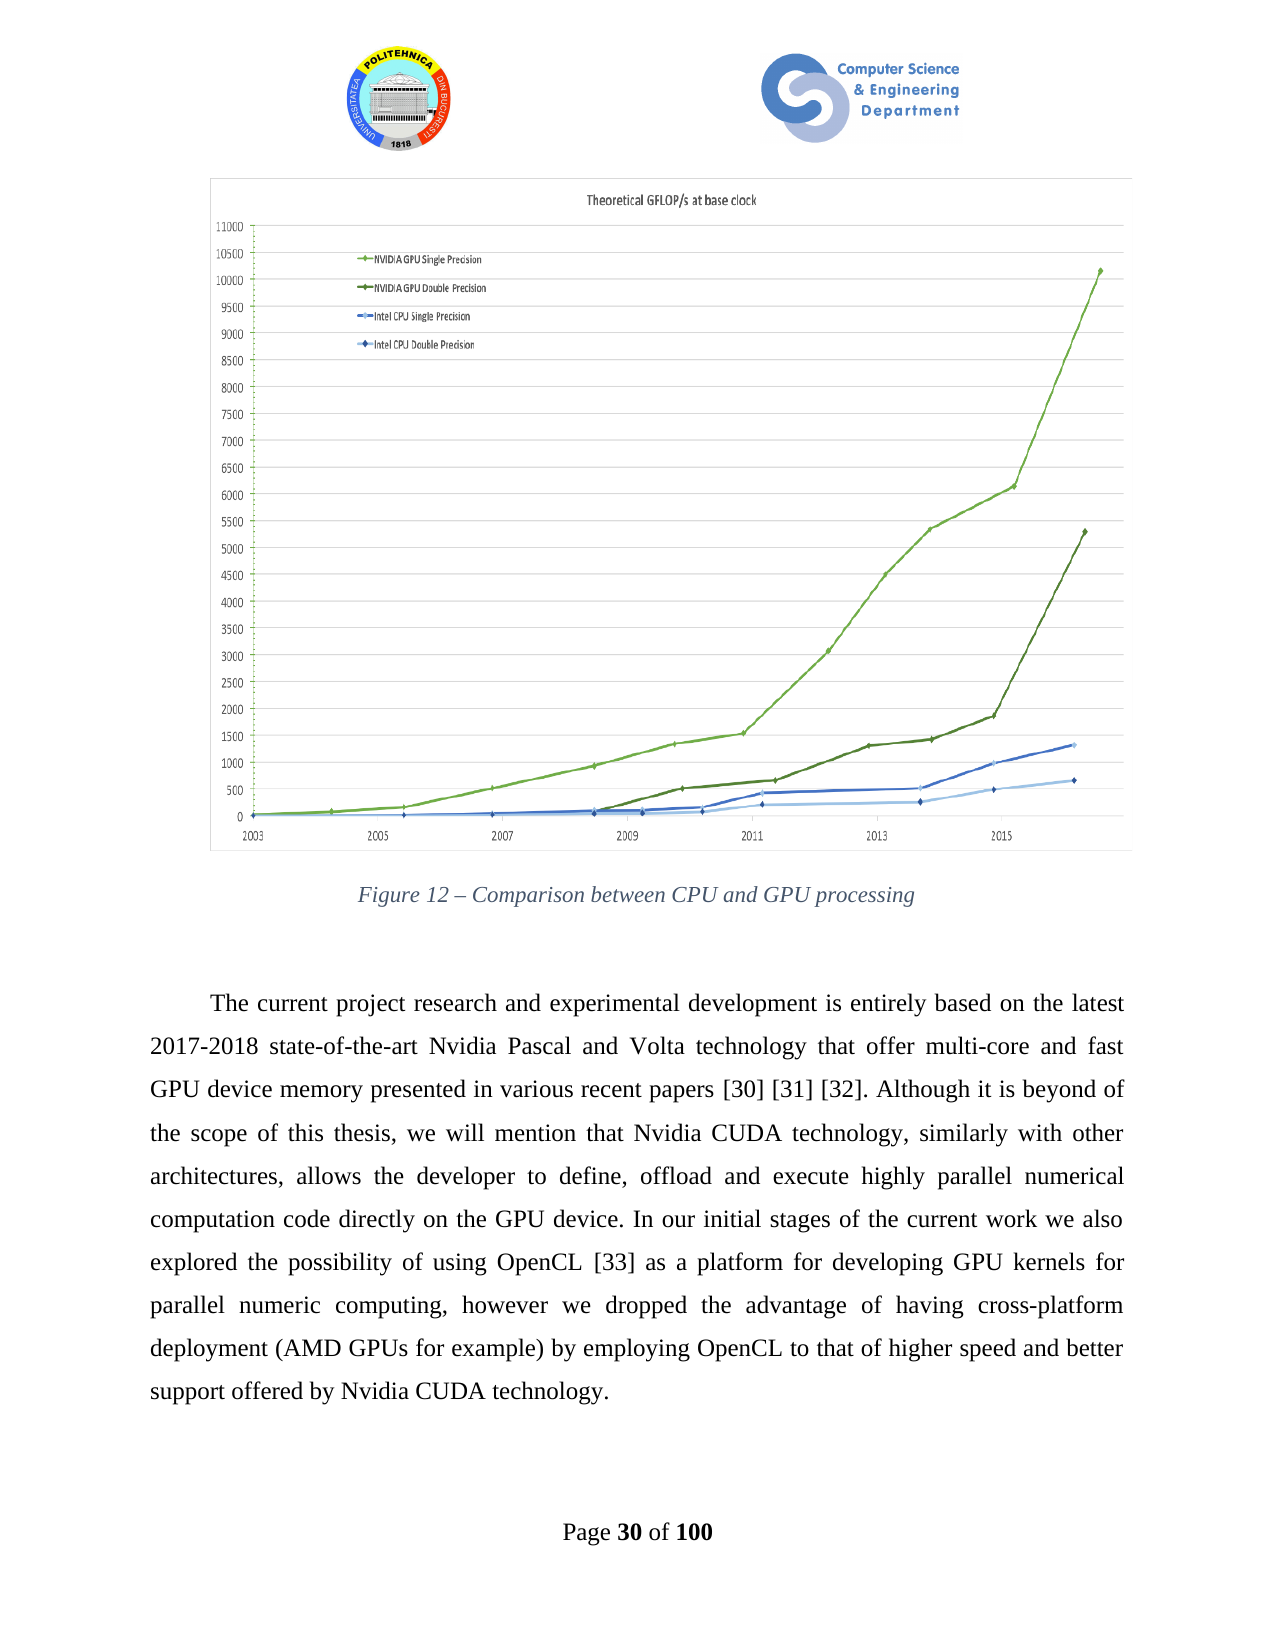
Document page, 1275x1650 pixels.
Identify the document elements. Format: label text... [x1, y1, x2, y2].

picture [346, 46, 451, 151]
text The current project research and experimental development is entirely based on the latest 2017-2018 state-of-the-art Nvidia Pascal and Volta technology that offer multi-core and fast GPU device memory presented in various recent papers . Although it is beyond of the scope of this thesis, we will mention that Nvidia CUDA technology, similarly with other architectures, allows the developer to define, offload and execute highly parallel numerical computation code directly on the GPU device. In our initial stages of the current work we also explored the possibility of using OpenCL as a platform for developing GPU kernels for parallel numeric computing, however we dropped the advantage of having cross-platform deployment (AMD GPUs for example) by employing OpenCL to that of higher speed and better support offered by Nvidia CUDA technology. [150, 988, 1125, 1405]
text Figure 12 – Comparison between CPU and GPU processing [150, 881, 1125, 908]
picture [760, 53, 963, 144]
picture [210, 178, 1133, 851]
